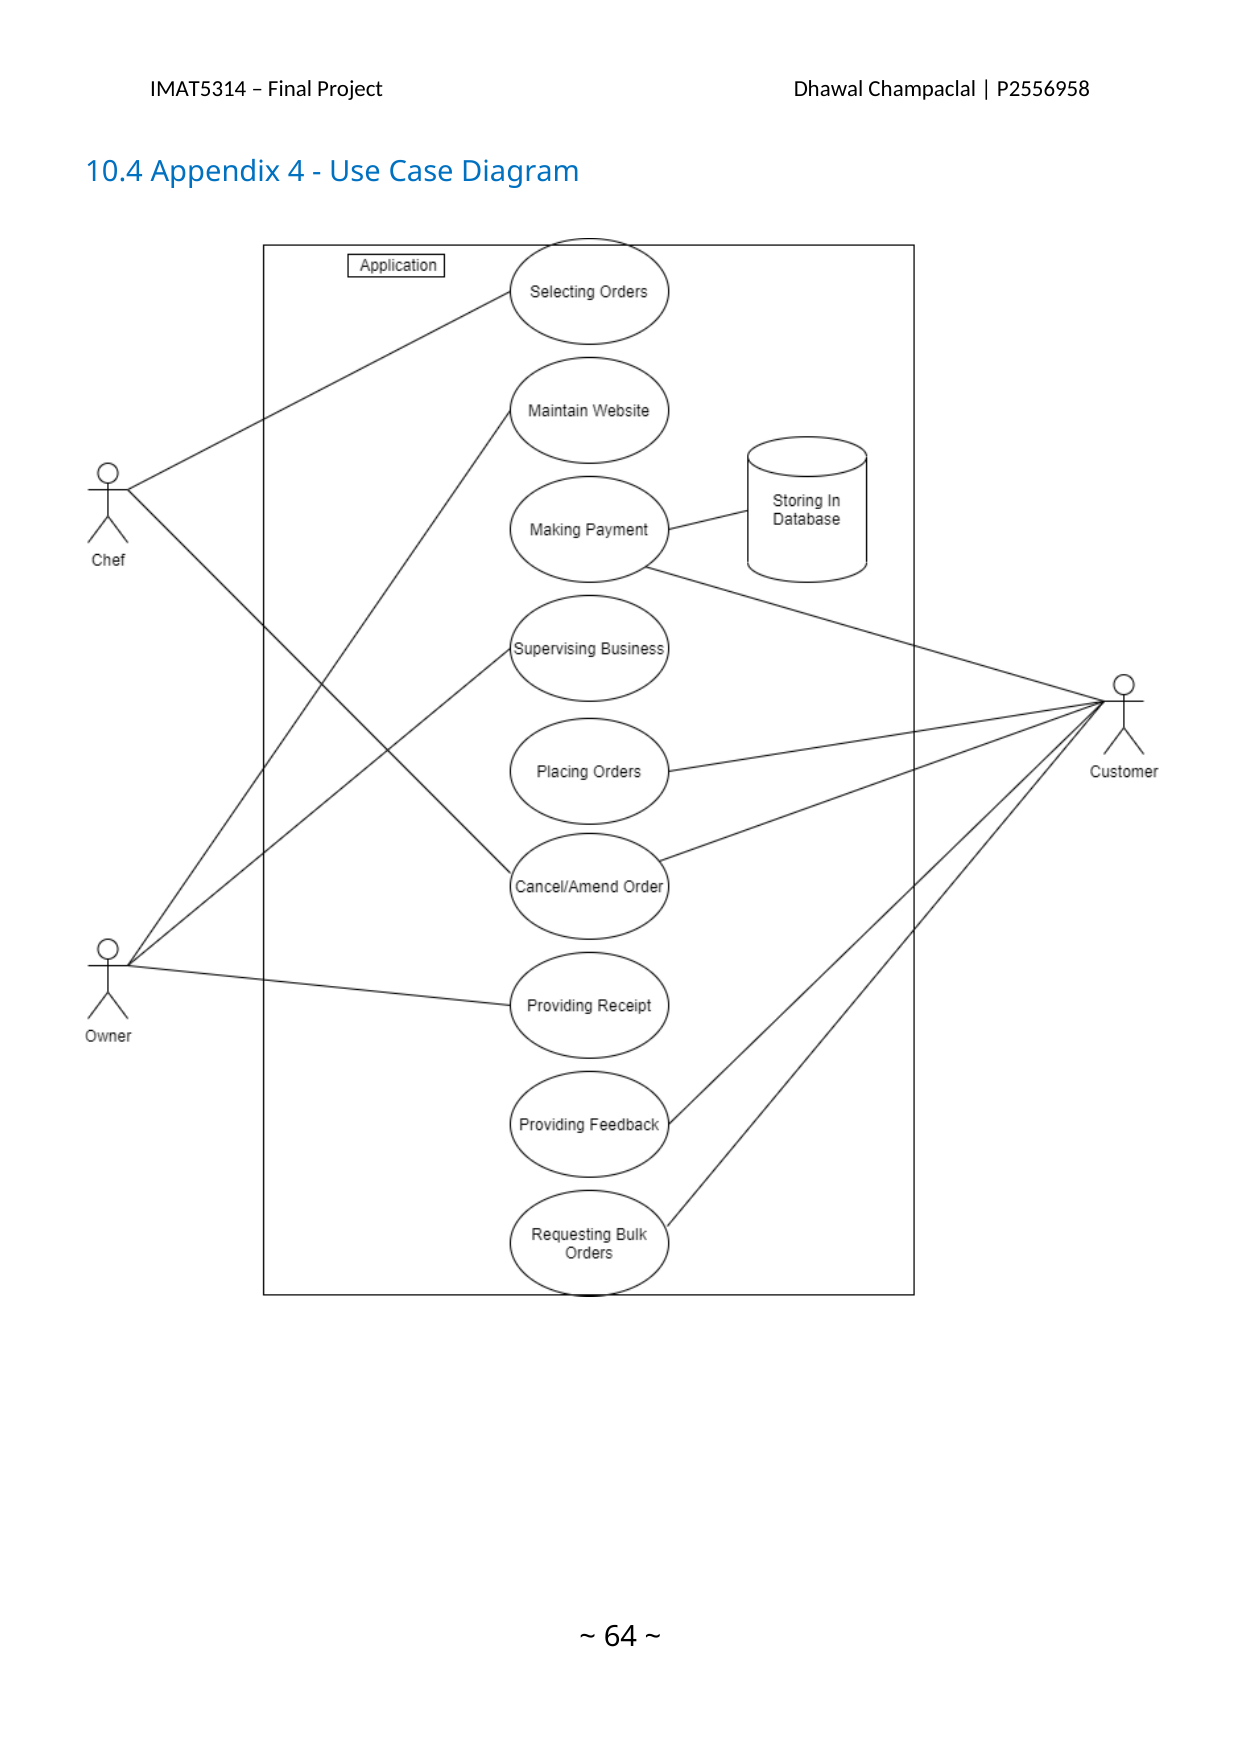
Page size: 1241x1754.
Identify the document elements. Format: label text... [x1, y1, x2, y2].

picture [85, 238, 1159, 1297]
subtitle 10.4 Appendix 4 - Use Case Diagram [85, 150, 1090, 190]
